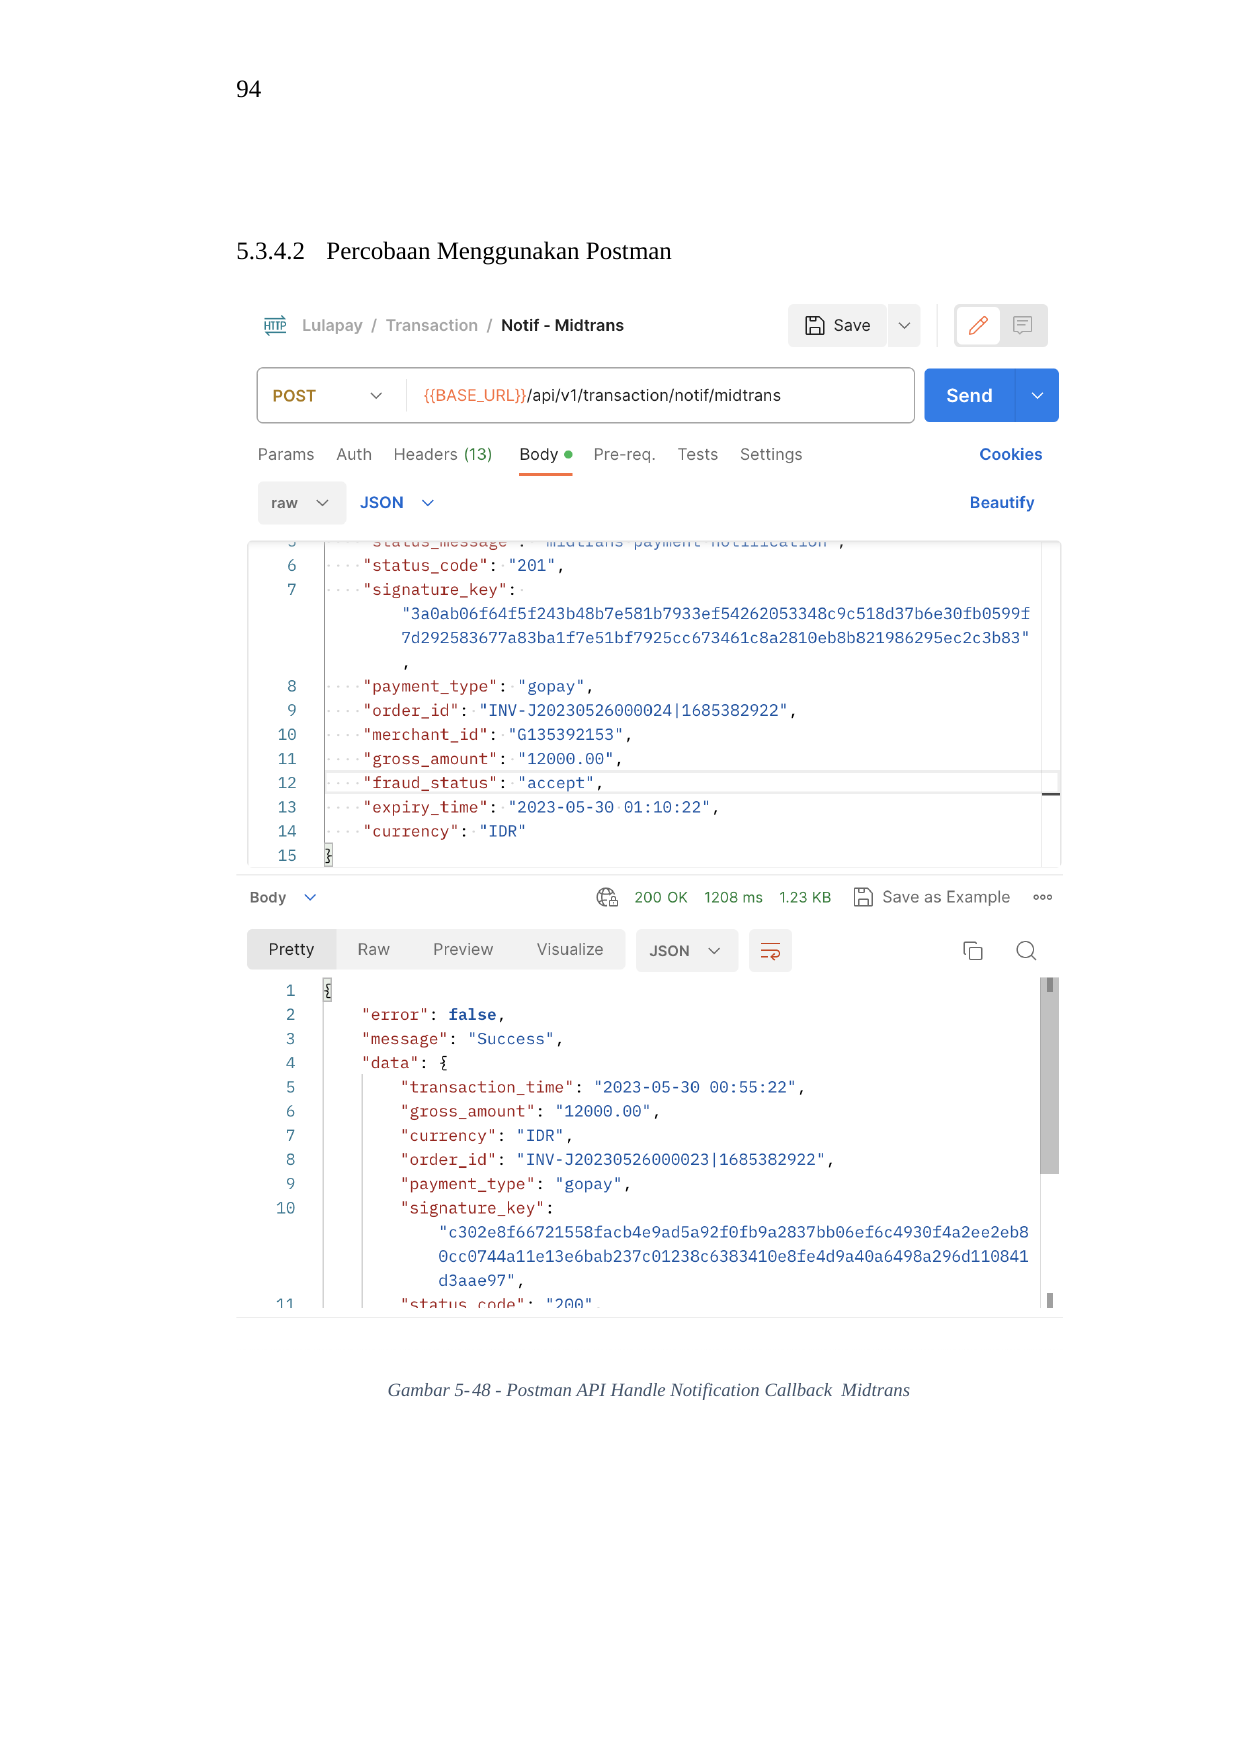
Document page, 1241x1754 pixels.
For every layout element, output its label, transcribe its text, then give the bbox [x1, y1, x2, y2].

subtitle Percobaan Menggunakan Postman [236, 236, 1063, 265]
picture [236, 293, 1063, 1350]
